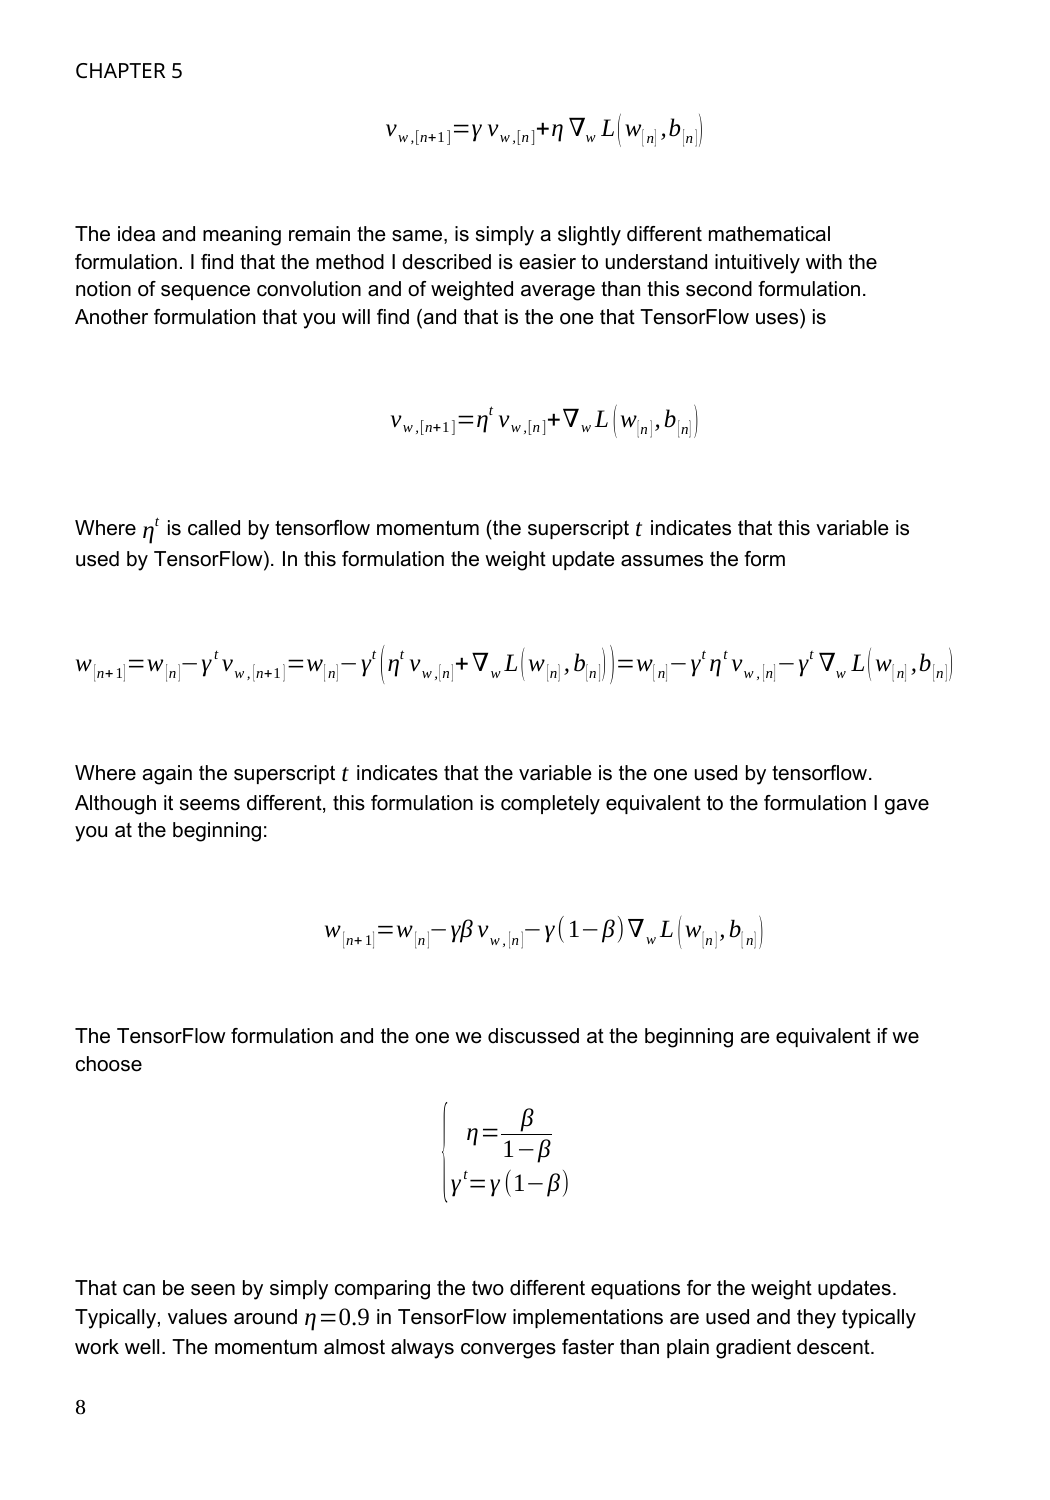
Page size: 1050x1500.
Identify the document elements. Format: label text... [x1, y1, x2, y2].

text Where is called by tensorflow momentum (the superscript indicates that this variable is used by TensorFlow). In this formulation the weight update assumes the form [75, 512, 937, 571]
text The TensorFlow formulation and the one we discussed at the beginning are equivalent if we choose [75, 1024, 937, 1075]
text That can be seen by simply comparing the two different equations for the weight updates. Typically, values around in TensorFlow implementations are used and they typically work well. The momentum almost always converges faster than plain gradient descent. [75, 1276, 937, 1358]
text Where again the superscript indicates that the variable is the one used by tensorflow. Although it seems different, this formulation is completely equivalent to the formulation I gave you at the beginning: [75, 759, 937, 842]
text The idea and meaning remain the same, is simply a slightly different mathematical formulation. I find that the method I described is easier to understand intuitively with the notion of sequence convolution and of weighted average than this second formulation. Another formulation that you will find (and that is the one that TensorFlow uses) is [75, 222, 937, 328]
